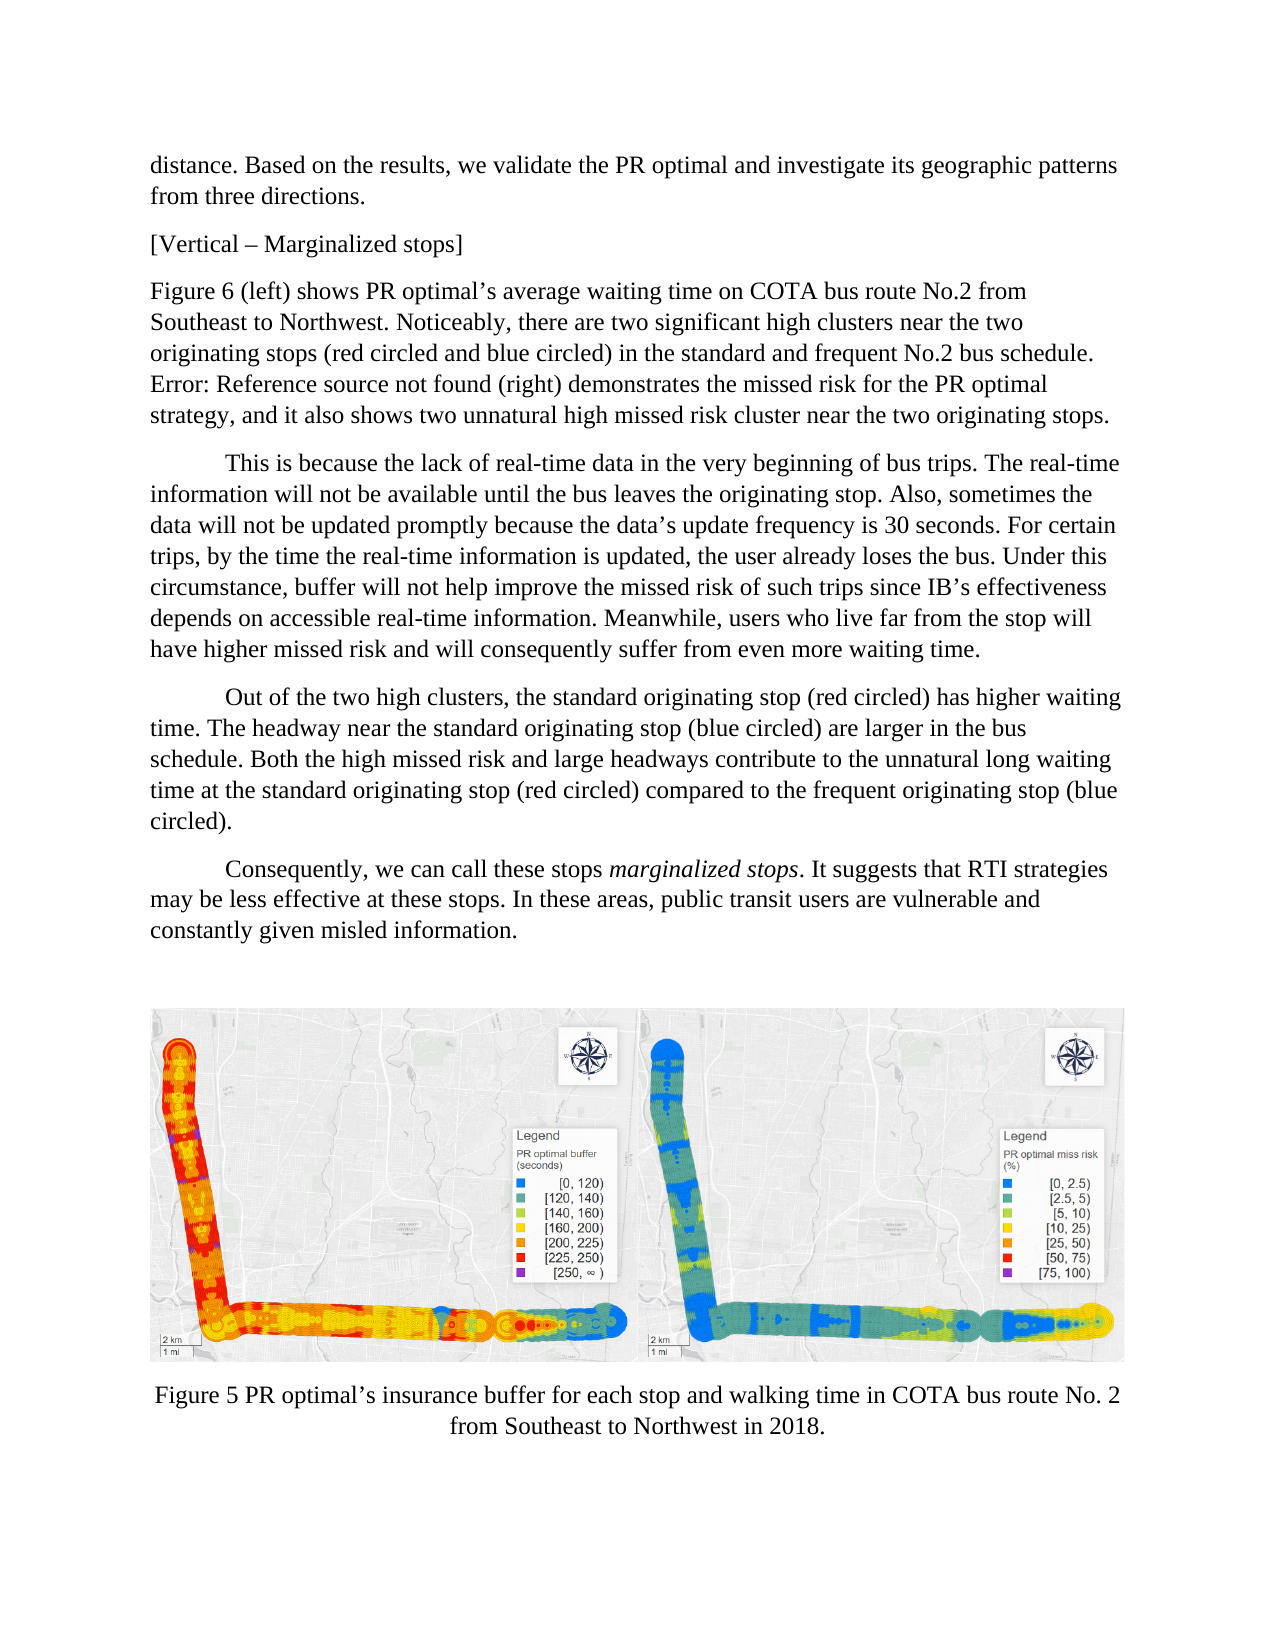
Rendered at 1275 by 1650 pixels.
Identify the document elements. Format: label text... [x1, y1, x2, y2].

text This is because the lack of real-time data in the very beginning of bus trips. The real-time information will not be available until the bus leaves the originating stop. Also, sometimes the data will not be updated promptly because the data’s update frequency is 30 seconds. For certain trips, by the time the real-time information is updated, the user already loses the bus. Under this circumstance, buffer will not help improve the missed risk of such trips since IB’s effectiveness depends on accessible real-time information. Meanwhile, users who live far from the stop will have higher missed risk and will consequently suffer from even more waiting time. [150, 448, 1125, 663]
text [150, 150, 1125, 210]
text Consequently, we can call these stops marginalized stops. It suggests that RTI strategies may be less effective at these stops. In these areas, public transit users are vulnerable and constantly given misled information. [150, 854, 1125, 944]
text [Vertical – Marginalized stops] [150, 229, 1125, 257]
text Out of the two high clusters, the standard originating stop (red circled) has higher waiting time. The headway near the standard originating stop (blue circled) are larger in the bus schedule. Both the high missed risk and large headways contribute to the unnatural long waiting time at the standard originating stop (red circled) compared to the frequent originating stop (blue circled). [150, 682, 1125, 835]
text Figure 5 PR optimal’s insurance buffer for each stop and walking time in COTA bus route No. 2 from Southeast to Northwest in 2018. [150, 1380, 1125, 1440]
picture [150, 1008, 1125, 1362]
